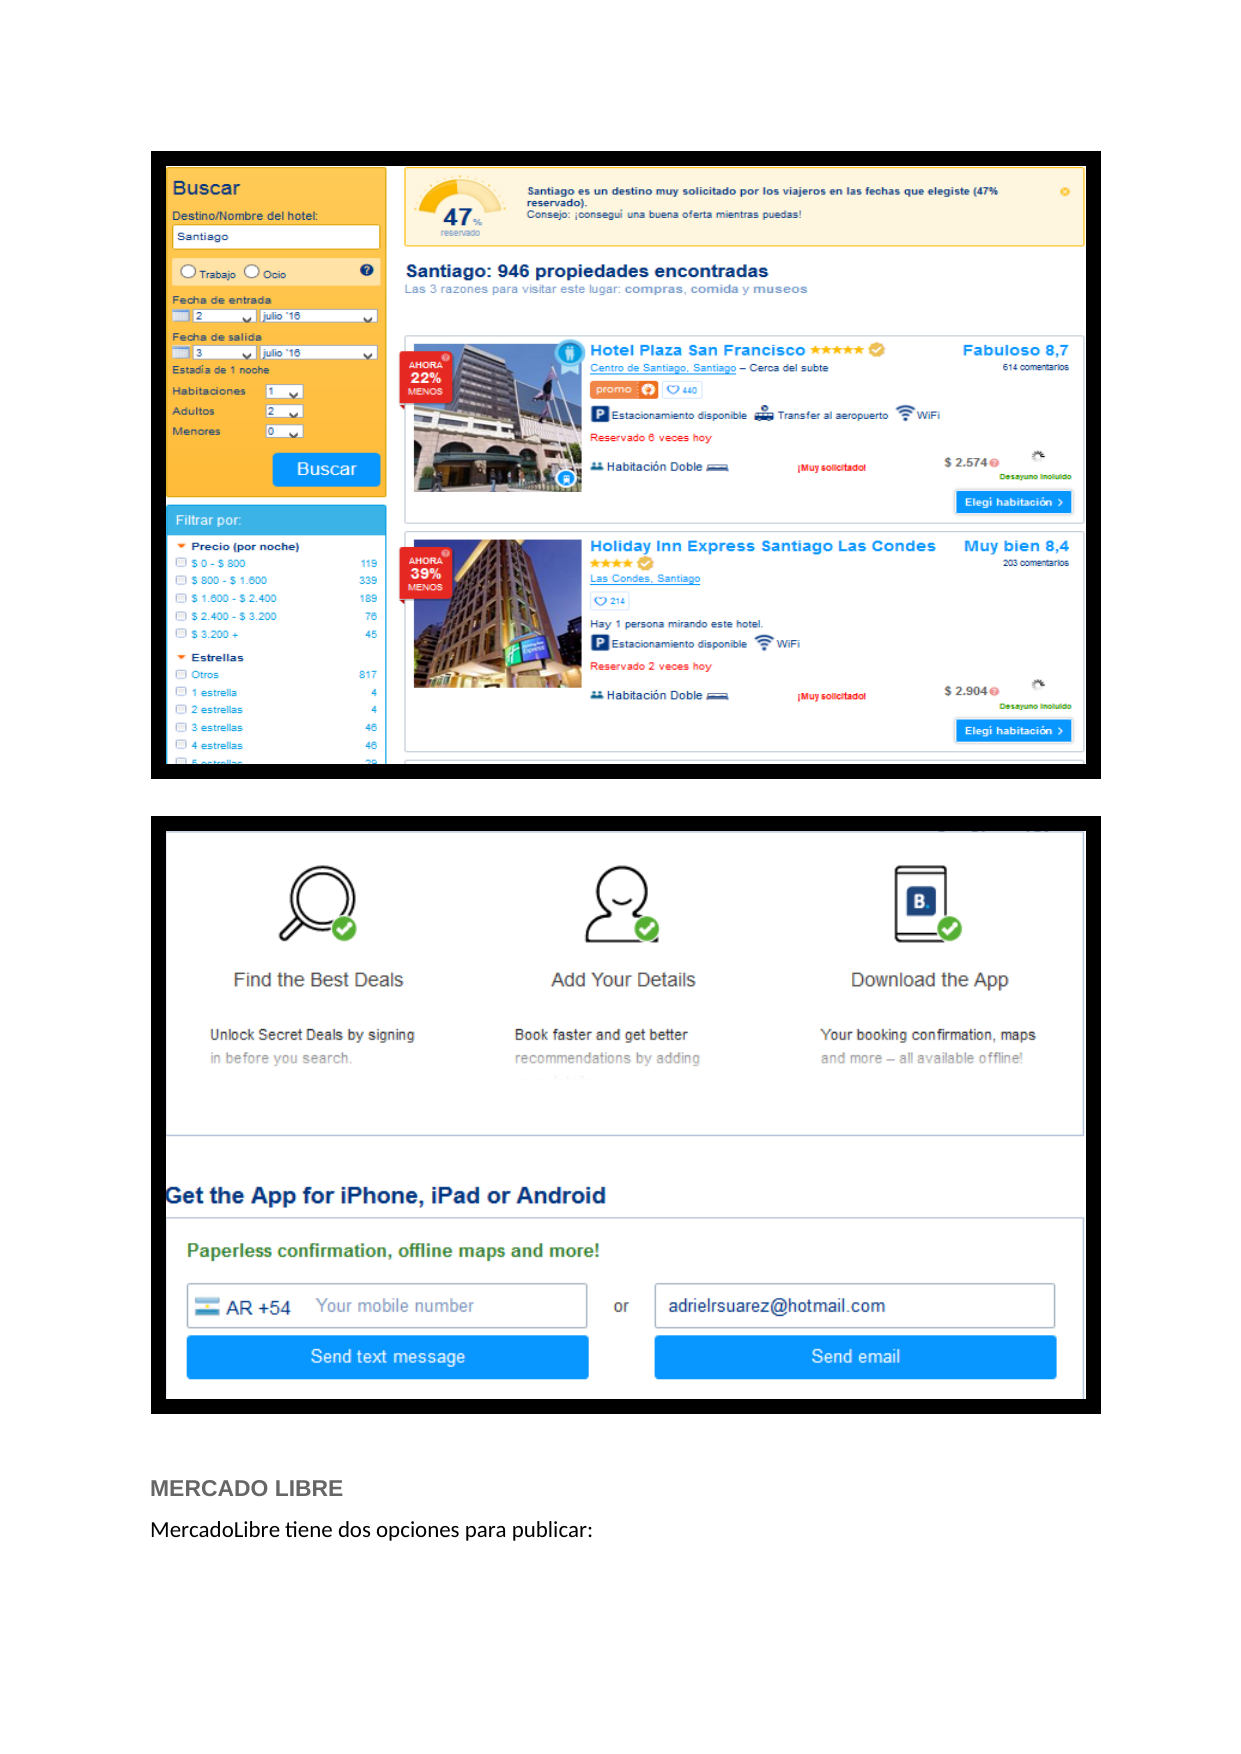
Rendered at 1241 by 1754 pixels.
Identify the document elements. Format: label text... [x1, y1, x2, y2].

text MercadoLibre tiene dos opciones para publicar: [150, 1515, 1090, 1543]
picture [166, 166, 1086, 764]
subtitle MERCADO LIBRE [150, 1474, 1090, 1501]
picture [166, 831, 1086, 1399]
